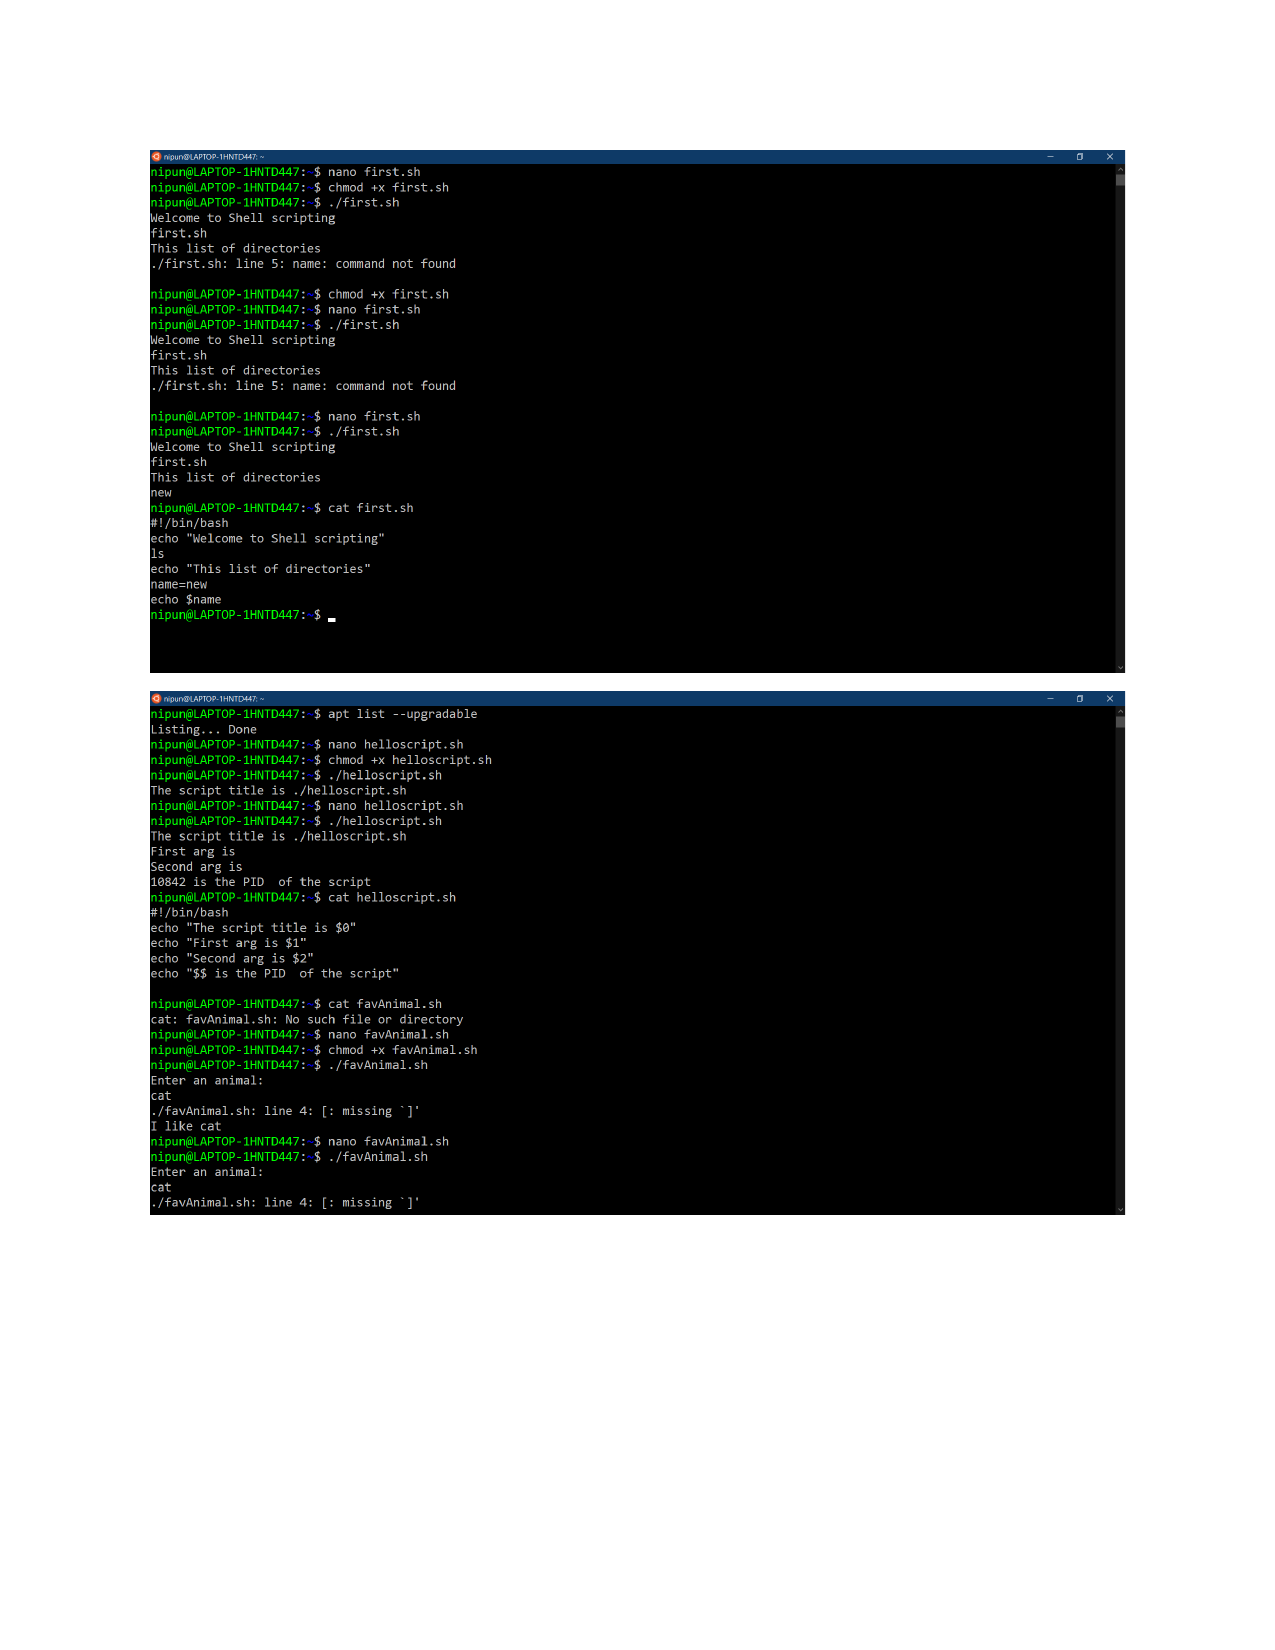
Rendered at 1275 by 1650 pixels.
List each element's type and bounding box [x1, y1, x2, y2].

picture [150, 691, 1125, 1215]
picture [150, 150, 1125, 673]
